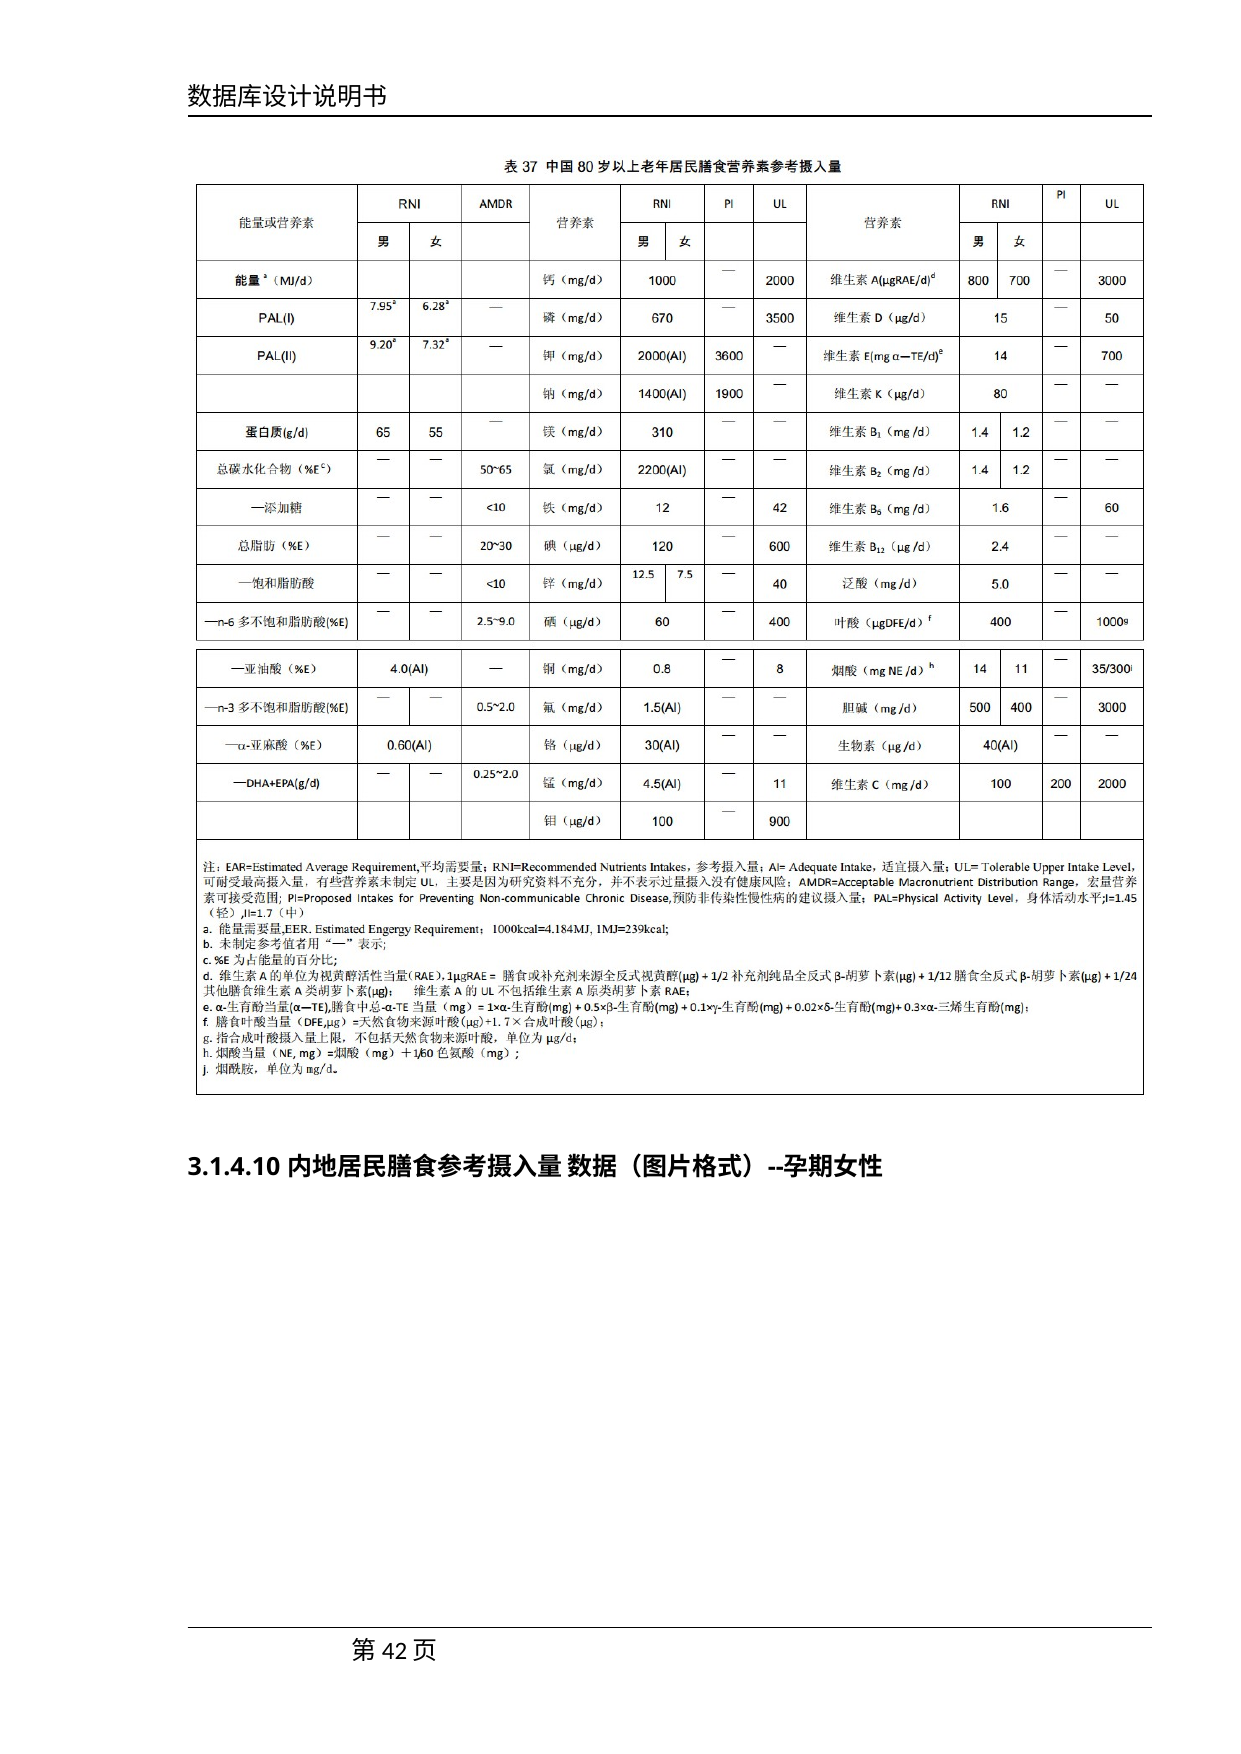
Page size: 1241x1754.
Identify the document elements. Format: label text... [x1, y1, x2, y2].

picture [187, 142, 1152, 1103]
subtitle 内地居民膳食参考摄入量 数据（图片格式）--孕期女性 [187, 1132, 1152, 1197]
